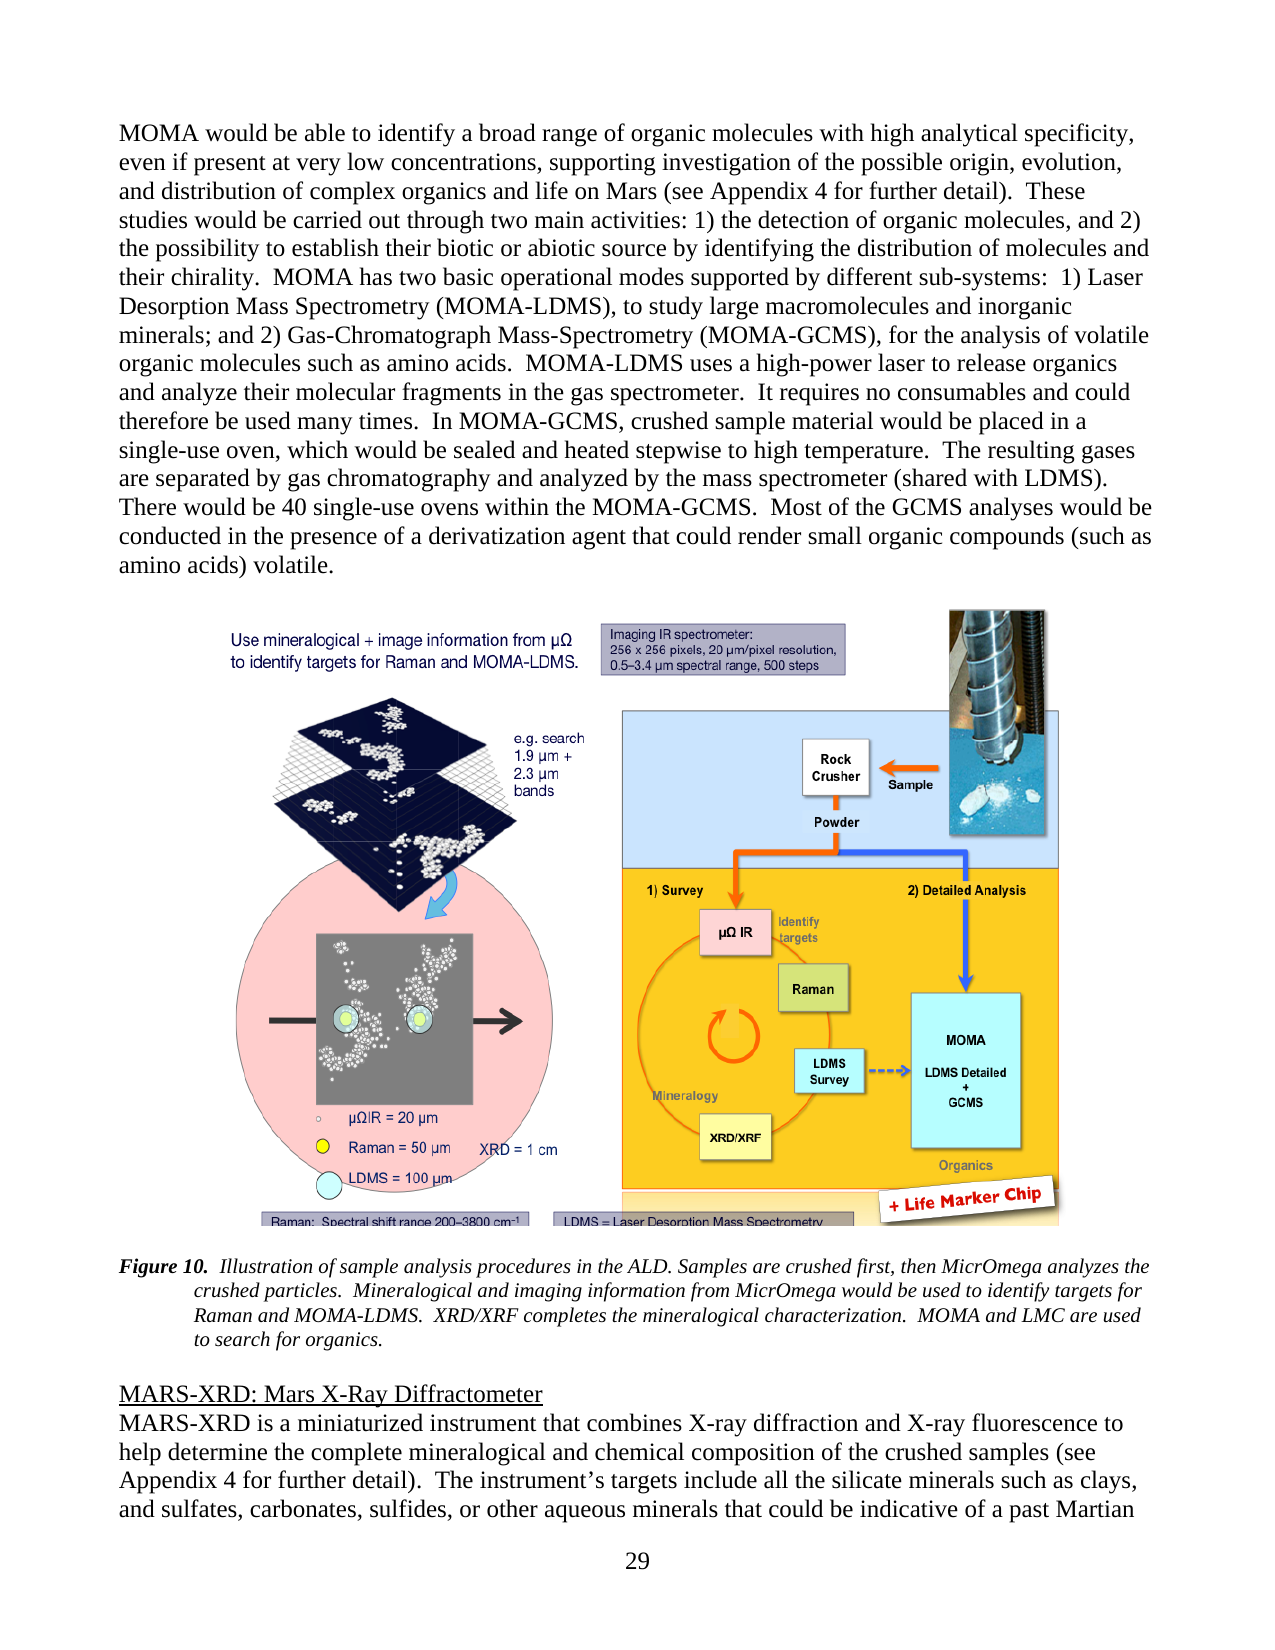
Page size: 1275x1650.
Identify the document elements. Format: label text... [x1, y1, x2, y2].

picture [200, 607, 1075, 1226]
text MARS-XRD: Mars X-Ray Diffractometer [118, 1379, 1156, 1408]
text Figure 10. Illustration of sample analysis procedures in the ALD. Samples are crushed first, then MicrOmega analyzes the crushed particles. Mineralogical and imaging information from MicrOmega would be used to identify targets for Raman and MOMA-LDMS. XRD/XRF completes the mineralogical characterization. MOMA and LMC are used to search for organics. [118, 1254, 1156, 1351]
text MOMA would be able to identify a broad range of organic molecules with high analytical specificity, even if present at very low concentrations, supporting investigation of the possible origin, evolution, and distribution of complex organics and life on Mars (see Appendix 4 for further detail). These studies would be carried out through two main activities: 1) the detection of organic molecules, and 2) the possibility to establish their biotic or abiotic source by identifying the distribution of molecules and their chirality. MOMA has two basic operational modes supported by different sub-systems: 1) Laser Desorption Mass Spectrometry (MOMA-LDMS), to study large macromolecules and inorganic minerals; and 2) Gas-Chromatograph Mass-Spectrometry (MOMA-GCMS), for the analysis of volatile organic molecules such as amino acids. MOMA-LDMS uses a high-power laser to release organics and analyze their molecular fragments in the gas spectrometer. It requires no consumables and could therefore be used many times. In MOMA-GCMS, crushed sample material would be placed in a single-use oven, which would be sealed and heated stepwise to high temperature. The resulting gases are separated by gas chromatography and analyzed by the mass spectrometer (shared with LDMS). There would be 40 single-use ovens within the MOMA-GCMS. Most of the GCMS analyses would be conducted in the presence of a derivatization agent that could render small organic compounds (such as amino acids) volatile. [118, 118, 1156, 578]
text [118, 1408, 1156, 1523]
